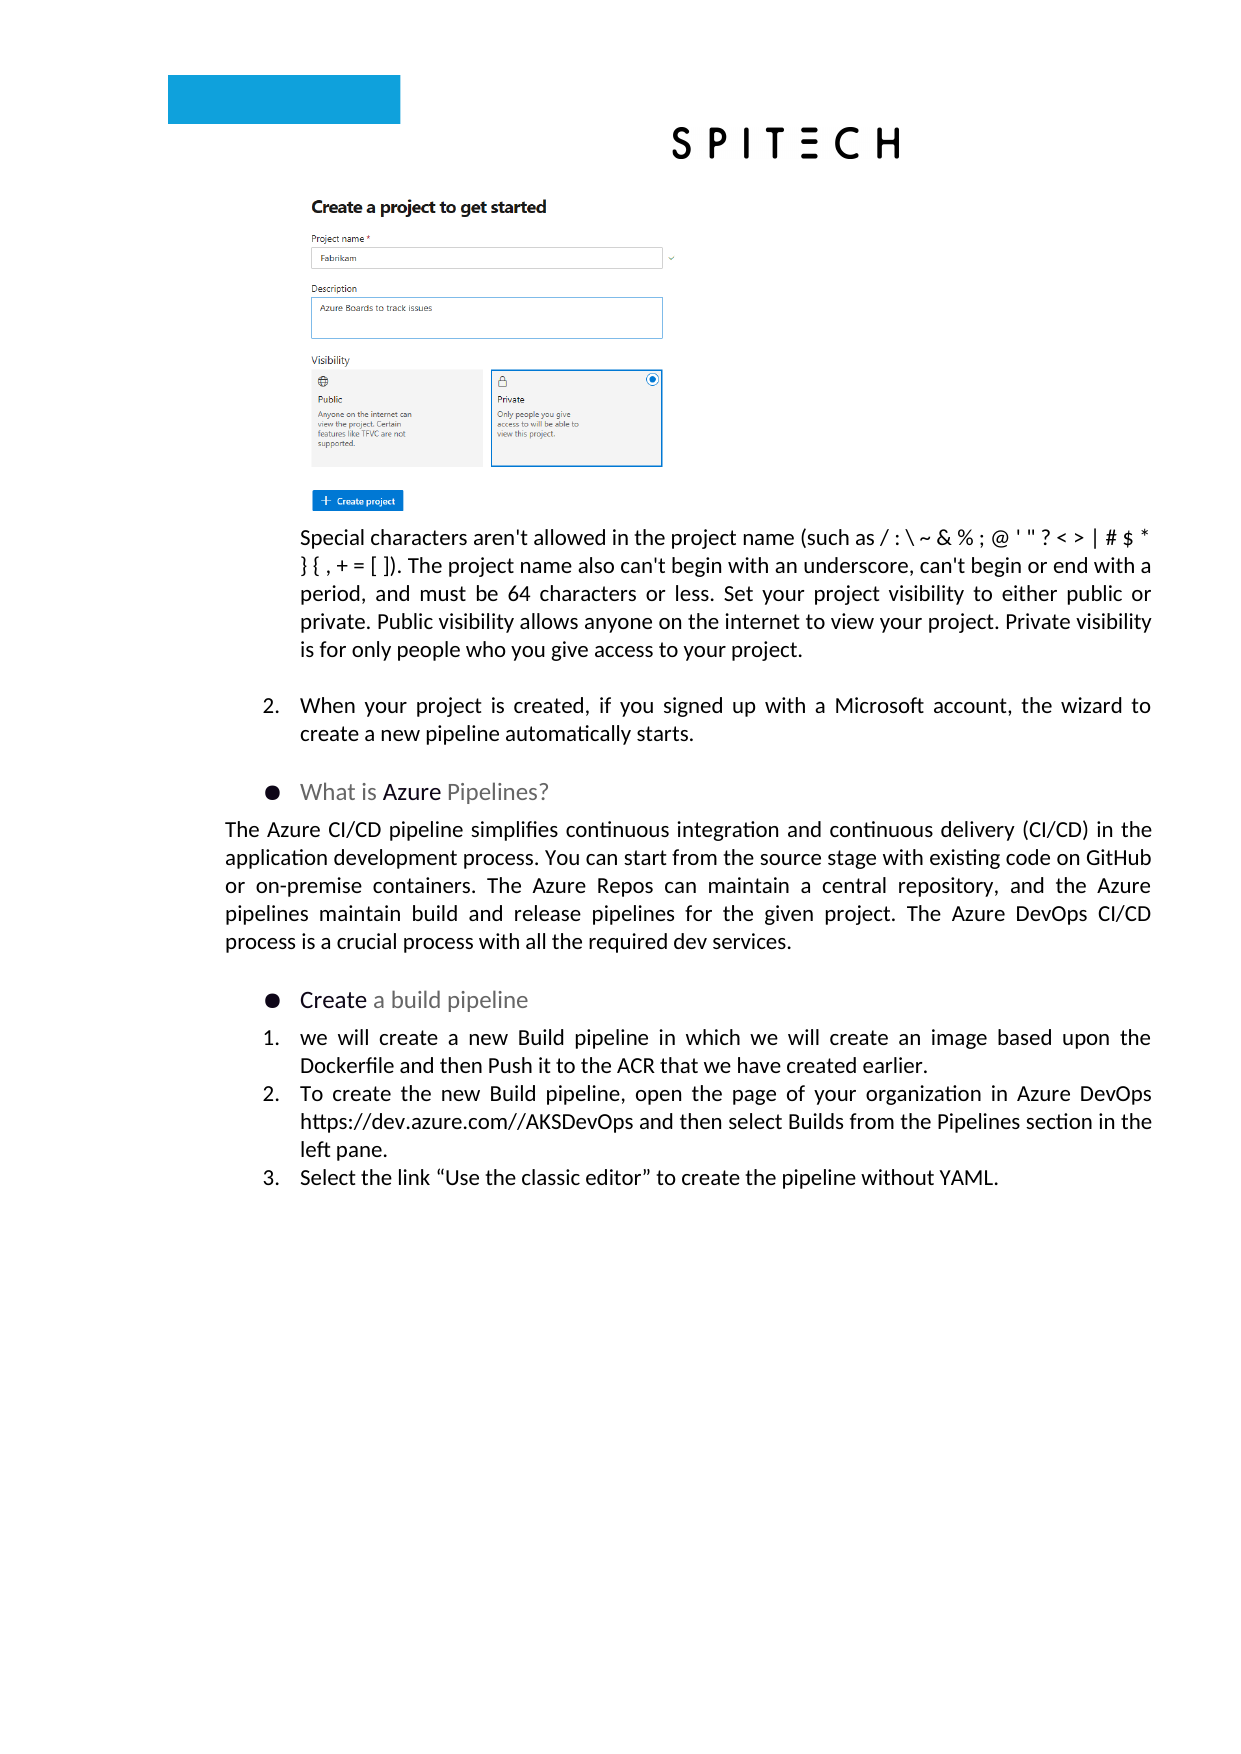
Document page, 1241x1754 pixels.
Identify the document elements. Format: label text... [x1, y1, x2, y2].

list When your project is created, if you signed up with a Microsoft account, the wizard to create a new pipeline automatically starts. [262, 691, 1154, 747]
list we will create a new Build pipeline in which we will create an image based upon the Dockerfile and then Push it to the ACR that we have created earlier. [262, 1023, 1154, 1079]
list Select the link “Use the classic editor” to create the pipeline without YAML. [262, 1163, 1154, 1191]
text The Azure CI/CD pipeline simplifies continuous integration and continuous delivery (CI/CD) in the application development process. You can start from the source stage with existing code on GitHub or on-premise containers. The Azure Repos can maintain a central repository, and the Azure pipelines maintain build and release pipelines for the given project. The Azure DevOps CI/CD process is a crucial process with all the required dev services. [225, 815, 1154, 955]
picture [300, 185, 675, 523]
subtitle Create a build pipeline [262, 984, 1154, 1015]
subtitle What is Azure Pipelines? [262, 776, 1154, 807]
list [262, 185, 1154, 663]
list To create the new Build pipeline, open the page of your organization in Azure DevOps https://dev.azure.com//AKSDevOps and then select Builds from the Pipelines section in the left pane. [262, 1079, 1154, 1163]
